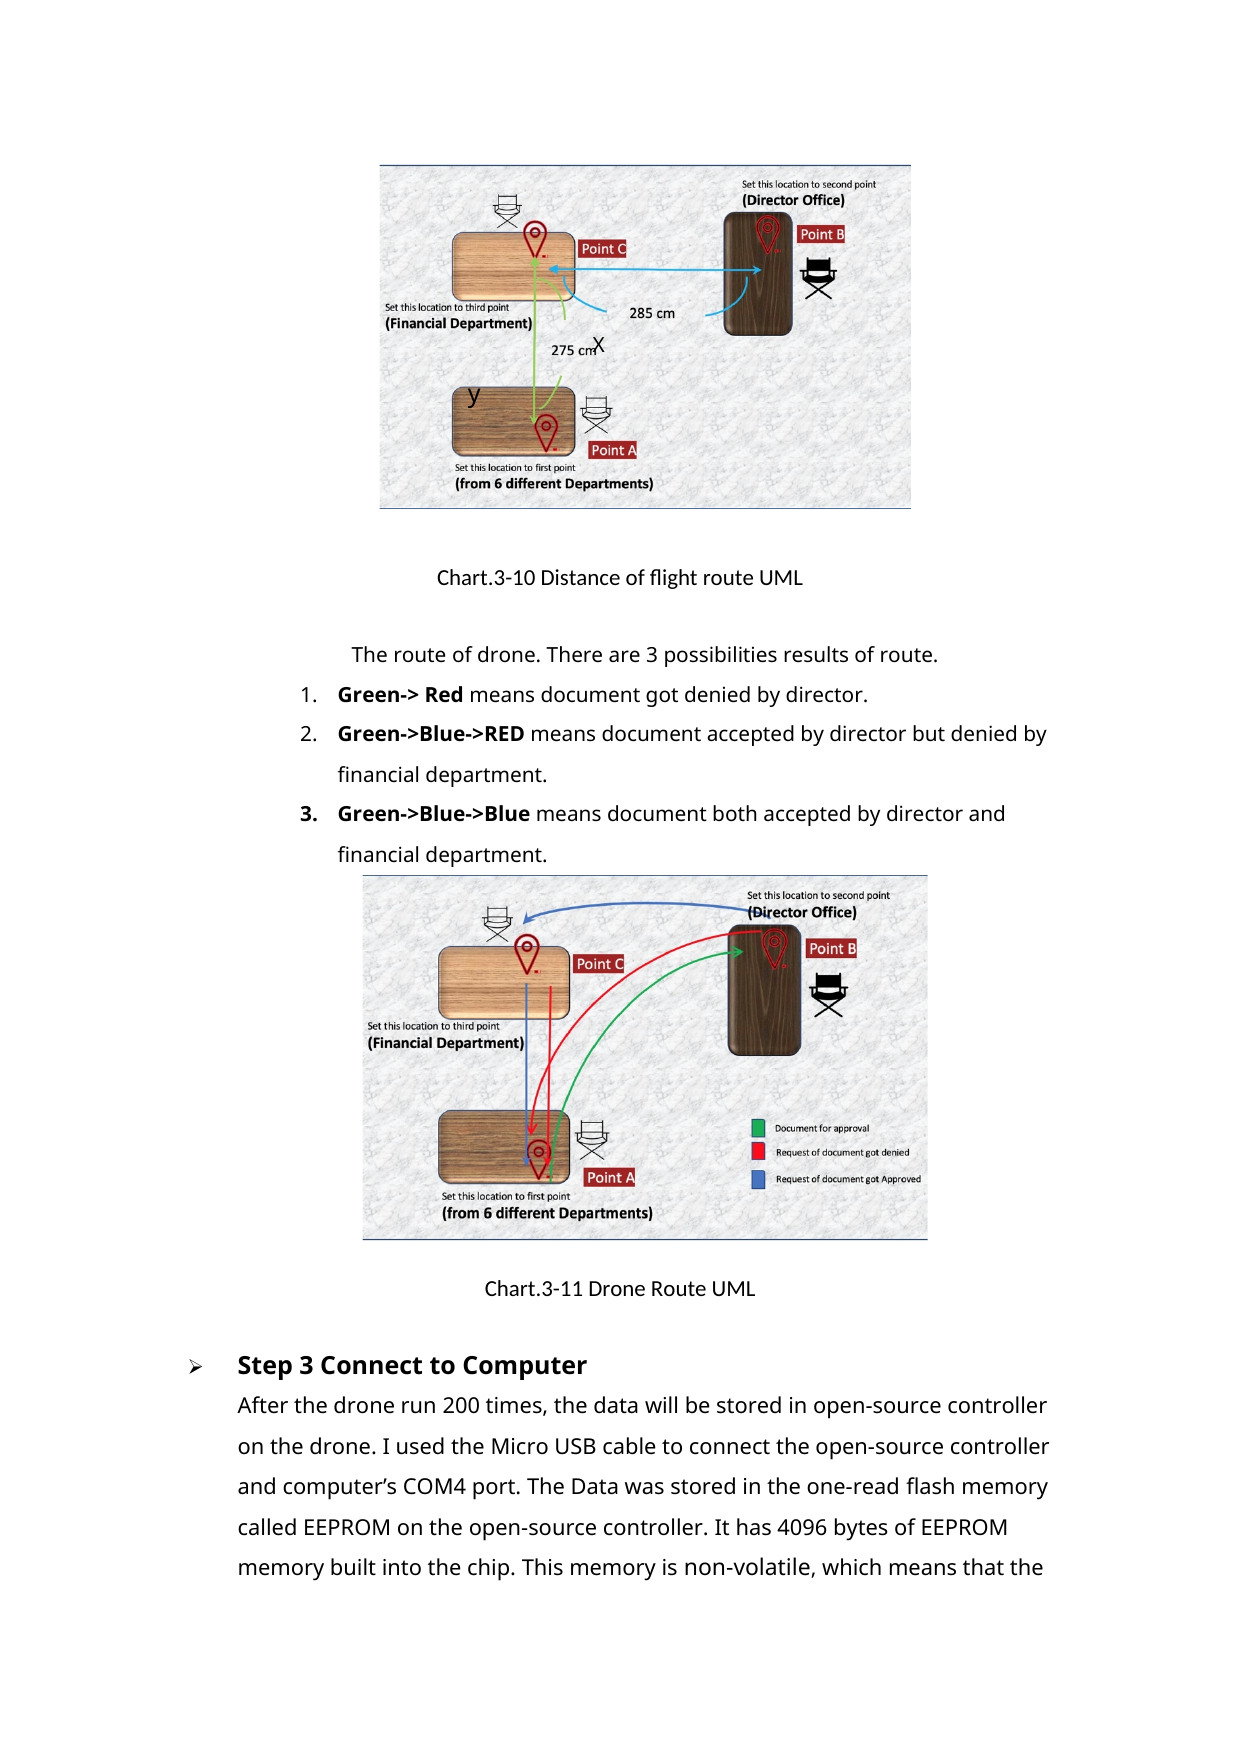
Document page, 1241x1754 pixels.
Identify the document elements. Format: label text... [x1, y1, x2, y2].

picture [379, 164, 911, 509]
text Chart.3-11 Drone Route UML [187, 1269, 1053, 1306]
list Step 3 Connect to Computer [187, 1346, 1053, 1384]
list The route of drone. There are 3 possibilities results of route. [237, 636, 1053, 673]
list Green->Blue->RED means document accepted by director but denied by financial department. [300, 715, 1053, 793]
text Chart.3-10 Distance of flight route UML [187, 558, 1053, 596]
picture [362, 875, 928, 1241]
list Green-> Red means document got denied by director. [300, 675, 1053, 713]
list Green->Blue->Blue means document both accepted by director and financial department. [300, 795, 1053, 873]
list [237, 1386, 1053, 1586]
